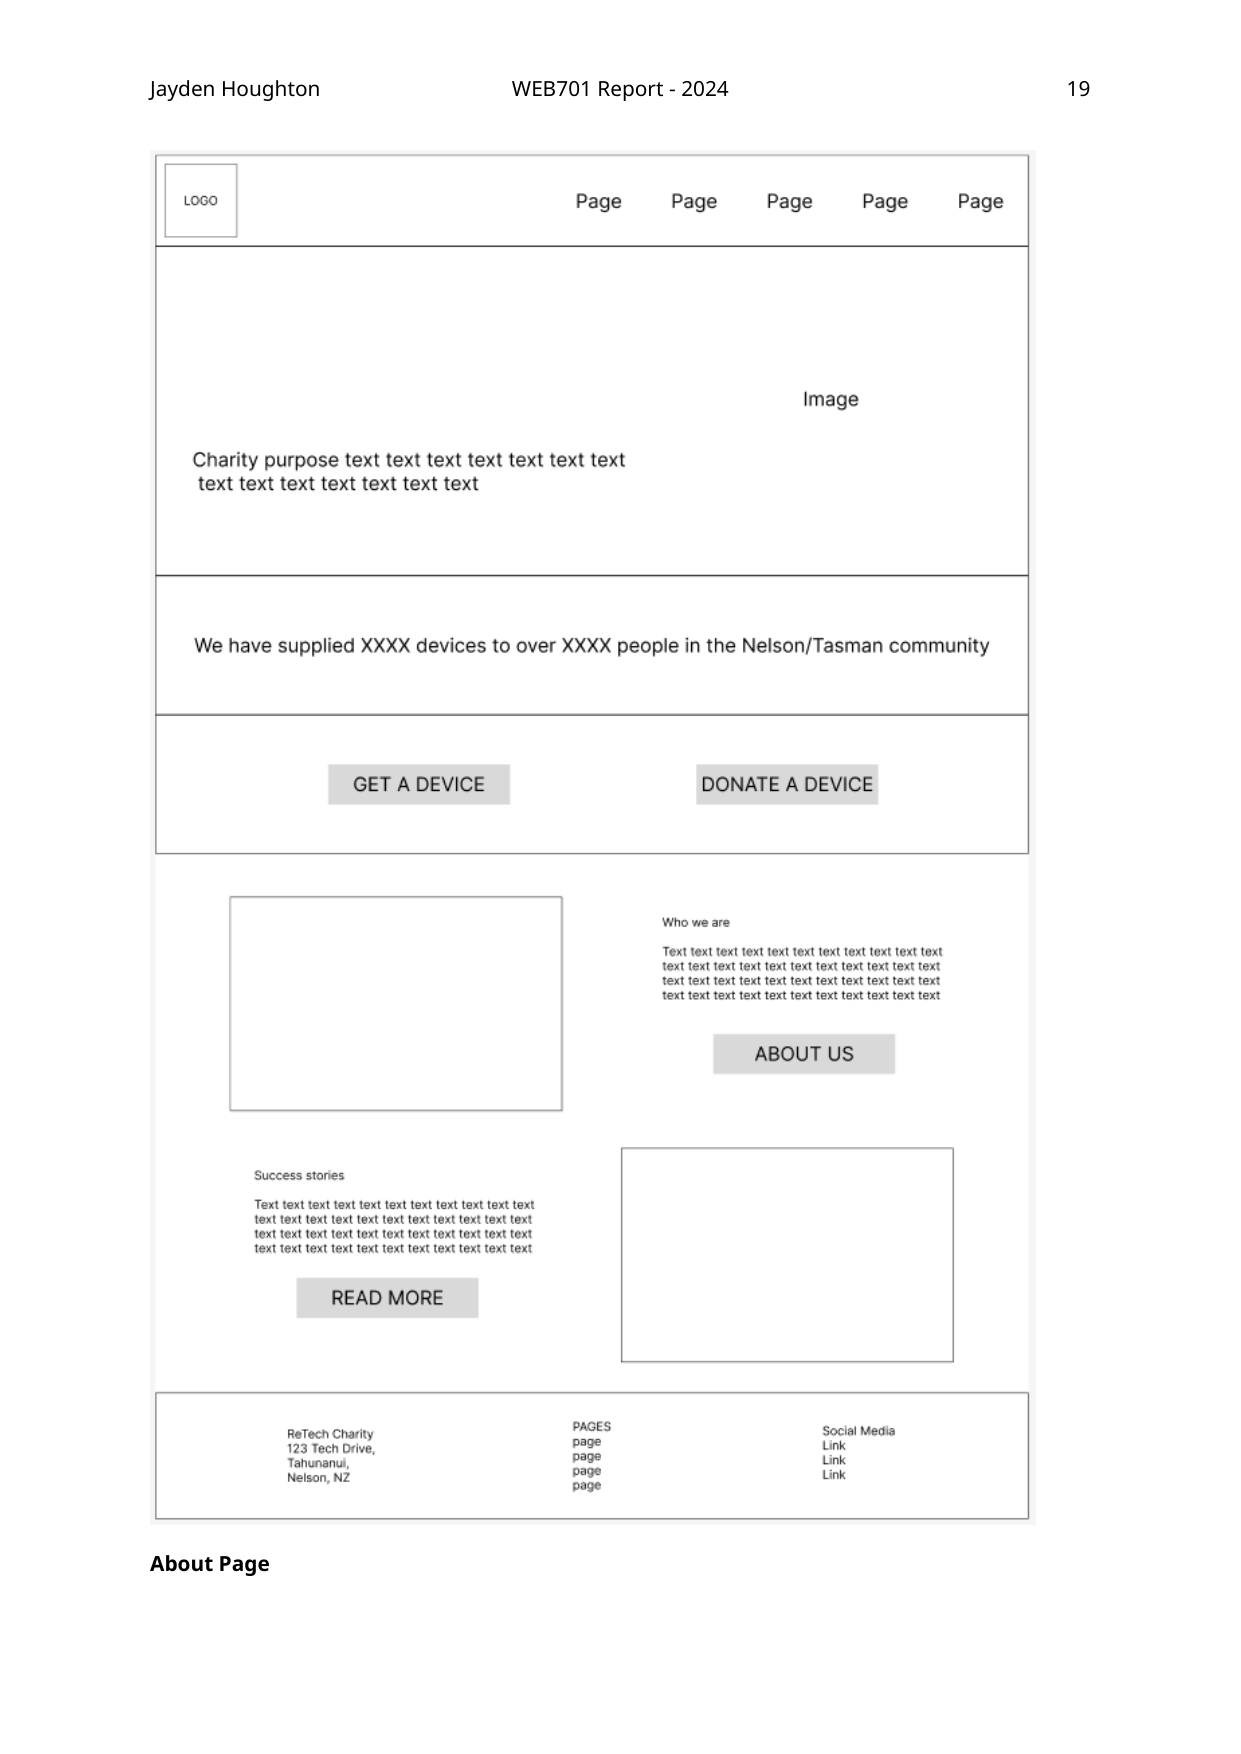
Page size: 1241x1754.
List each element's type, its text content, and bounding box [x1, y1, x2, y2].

text About Page [150, 1549, 1090, 1578]
picture [150, 150, 1036, 1525]
